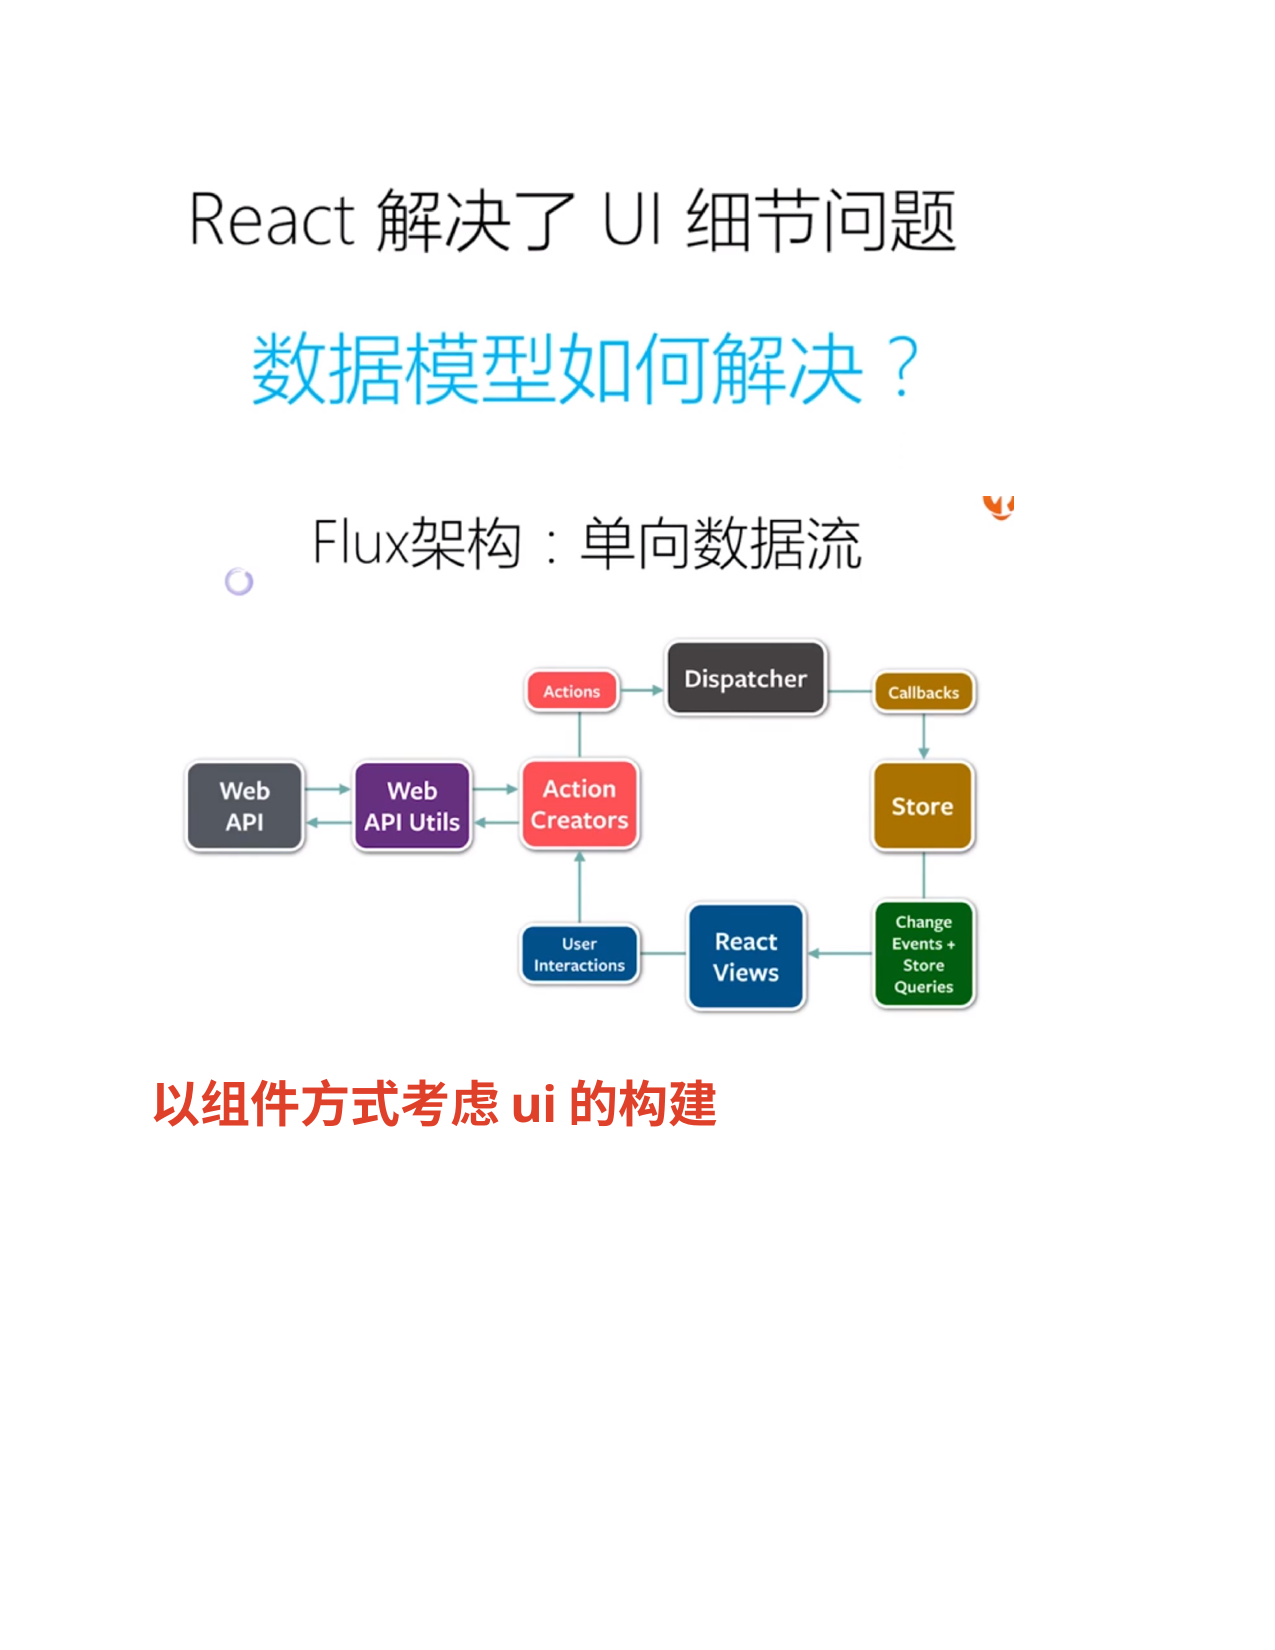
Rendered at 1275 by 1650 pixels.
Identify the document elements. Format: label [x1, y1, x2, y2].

picture [150, 150, 1014, 469]
picture [150, 496, 1014, 1037]
